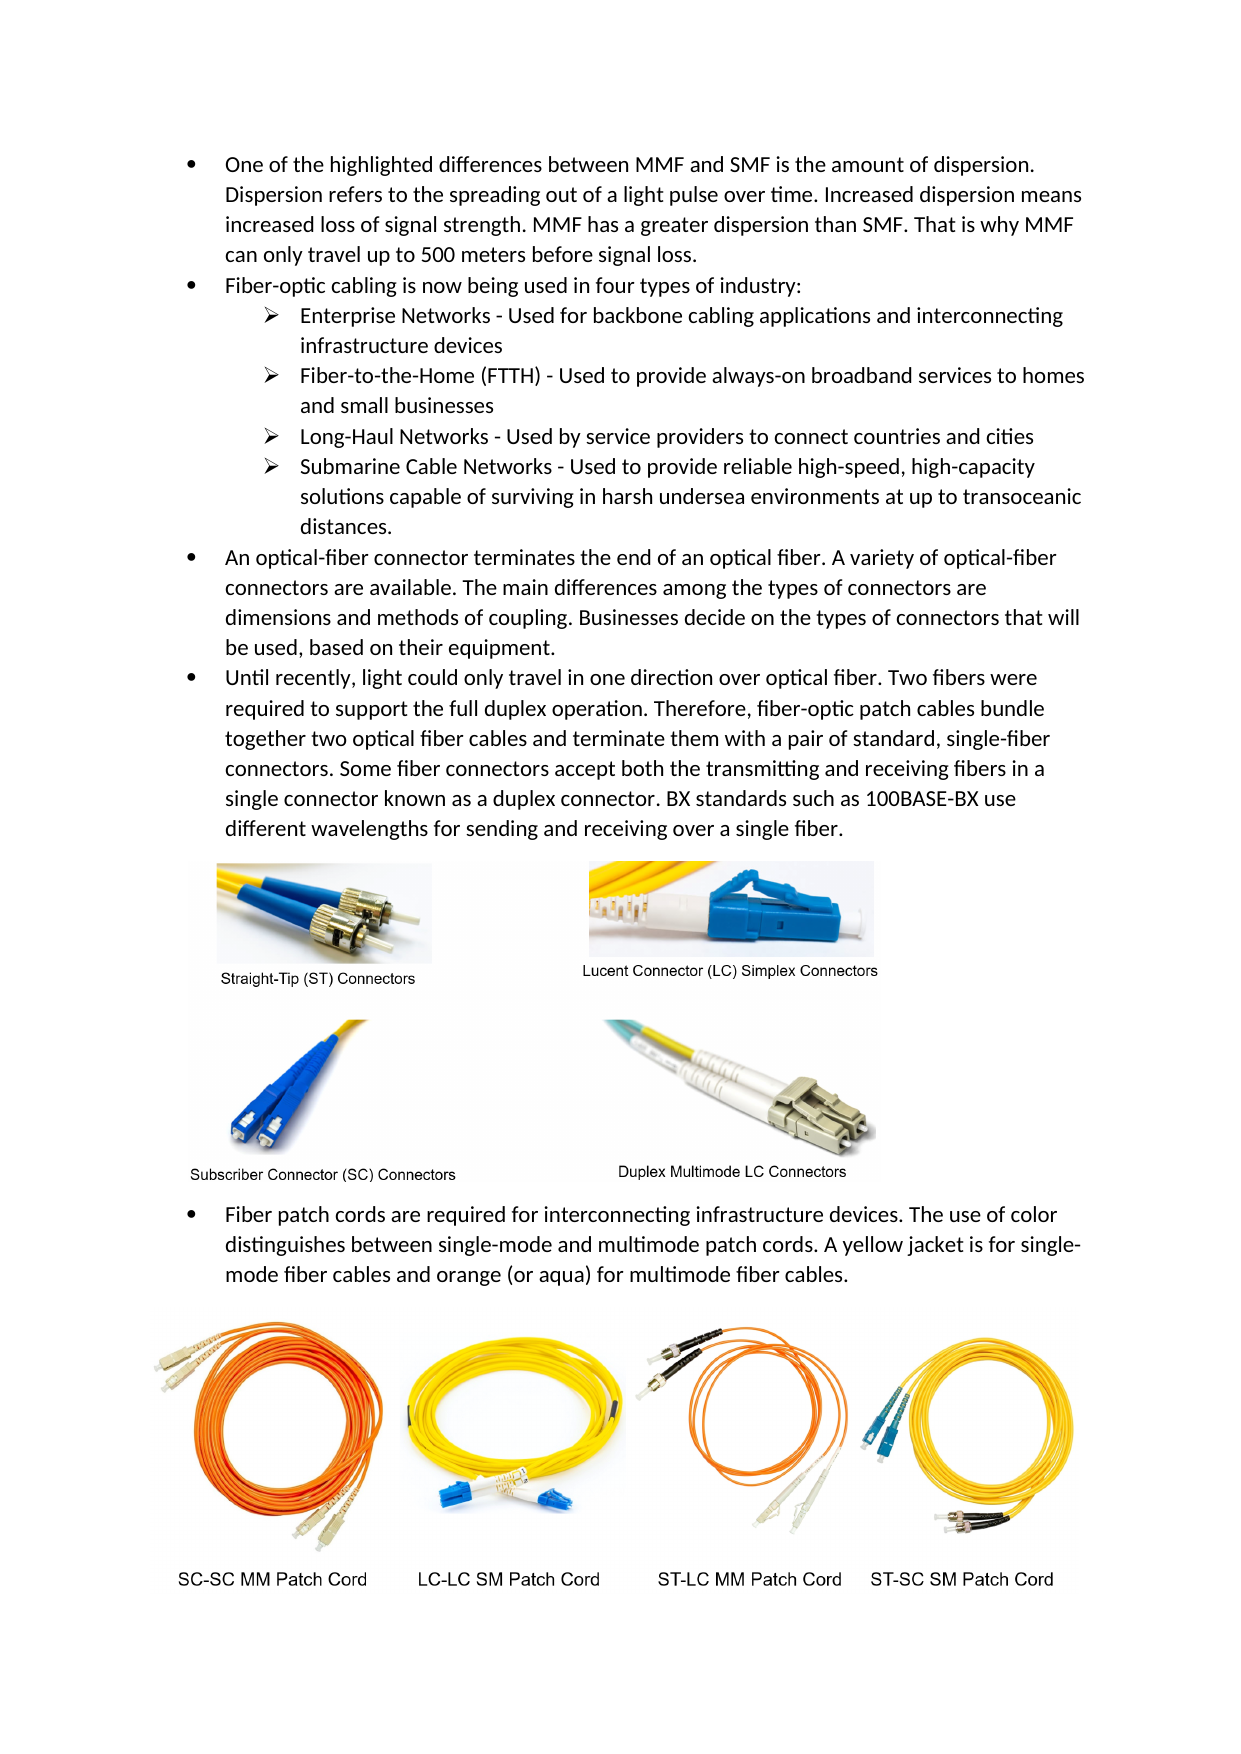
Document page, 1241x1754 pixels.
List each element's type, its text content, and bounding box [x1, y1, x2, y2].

picture [150, 1307, 1080, 1594]
list Fiber patch cords are required for interconnecting infrastructure devices. The use of color distinguishes between single-mode and multimode patch cords. A yellow jacket is for single-mode fiber cables and orange (or aqua) for multimode fiber cables. [187, 1200, 1090, 1288]
list Submarine Cable Networks - Used to provide reliable high-speed, high-capacity solutions capable of surviving in harsh undersea environments at up to transoceanic distances. [262, 452, 1090, 541]
list Long-Haul Networks - Used by service providers to connect countries and cities [262, 422, 1090, 450]
list Fiber-optic cabling is now being used in four types of industry: [187, 271, 1090, 299]
list One of the highlighted differences between MMF and SMF is the amount of dispersion. Dispersion refers to the spreading out of a light pulse over time. Increased dispersion means increased loss of signal strength. MMF has a greater dispersion than SMF. That is why MMF can only travel up to 500 meters before signal loss. [187, 150, 1090, 269]
picture [187, 861, 882, 1182]
list An optical-fiber connector terminates the end of an optical fiber. A variety of optical-fiber connectors are available. The main differences among the types of connectors are dimensions and methods of coupling. Businesses decide on the types of connectors that will be used, based on their equipment. [187, 543, 1090, 661]
list Enterprise Networks - Used for backbone cabling applications and interconnecting infrastructure devices [262, 301, 1090, 359]
list Until recently, light could only travel in one direction over optical fiber. Two fibers were required to support the full duplex operation. Therefore, fiber-optic patch cables bundle together two optical fiber cables and terminate them with a pair of standard, single-fiber connectors. Some fiber connectors accept both the transmitting and receiving fibers in a single connector known as a duplex connector. BX standards such as 100BASE-BX use different wavelengths for sending and receiving over a single fiber. [187, 663, 1090, 843]
list Fiber-to-the-Home (FTTH) - Used to provide always-on broadband services to homes and small businesses [262, 361, 1090, 420]
